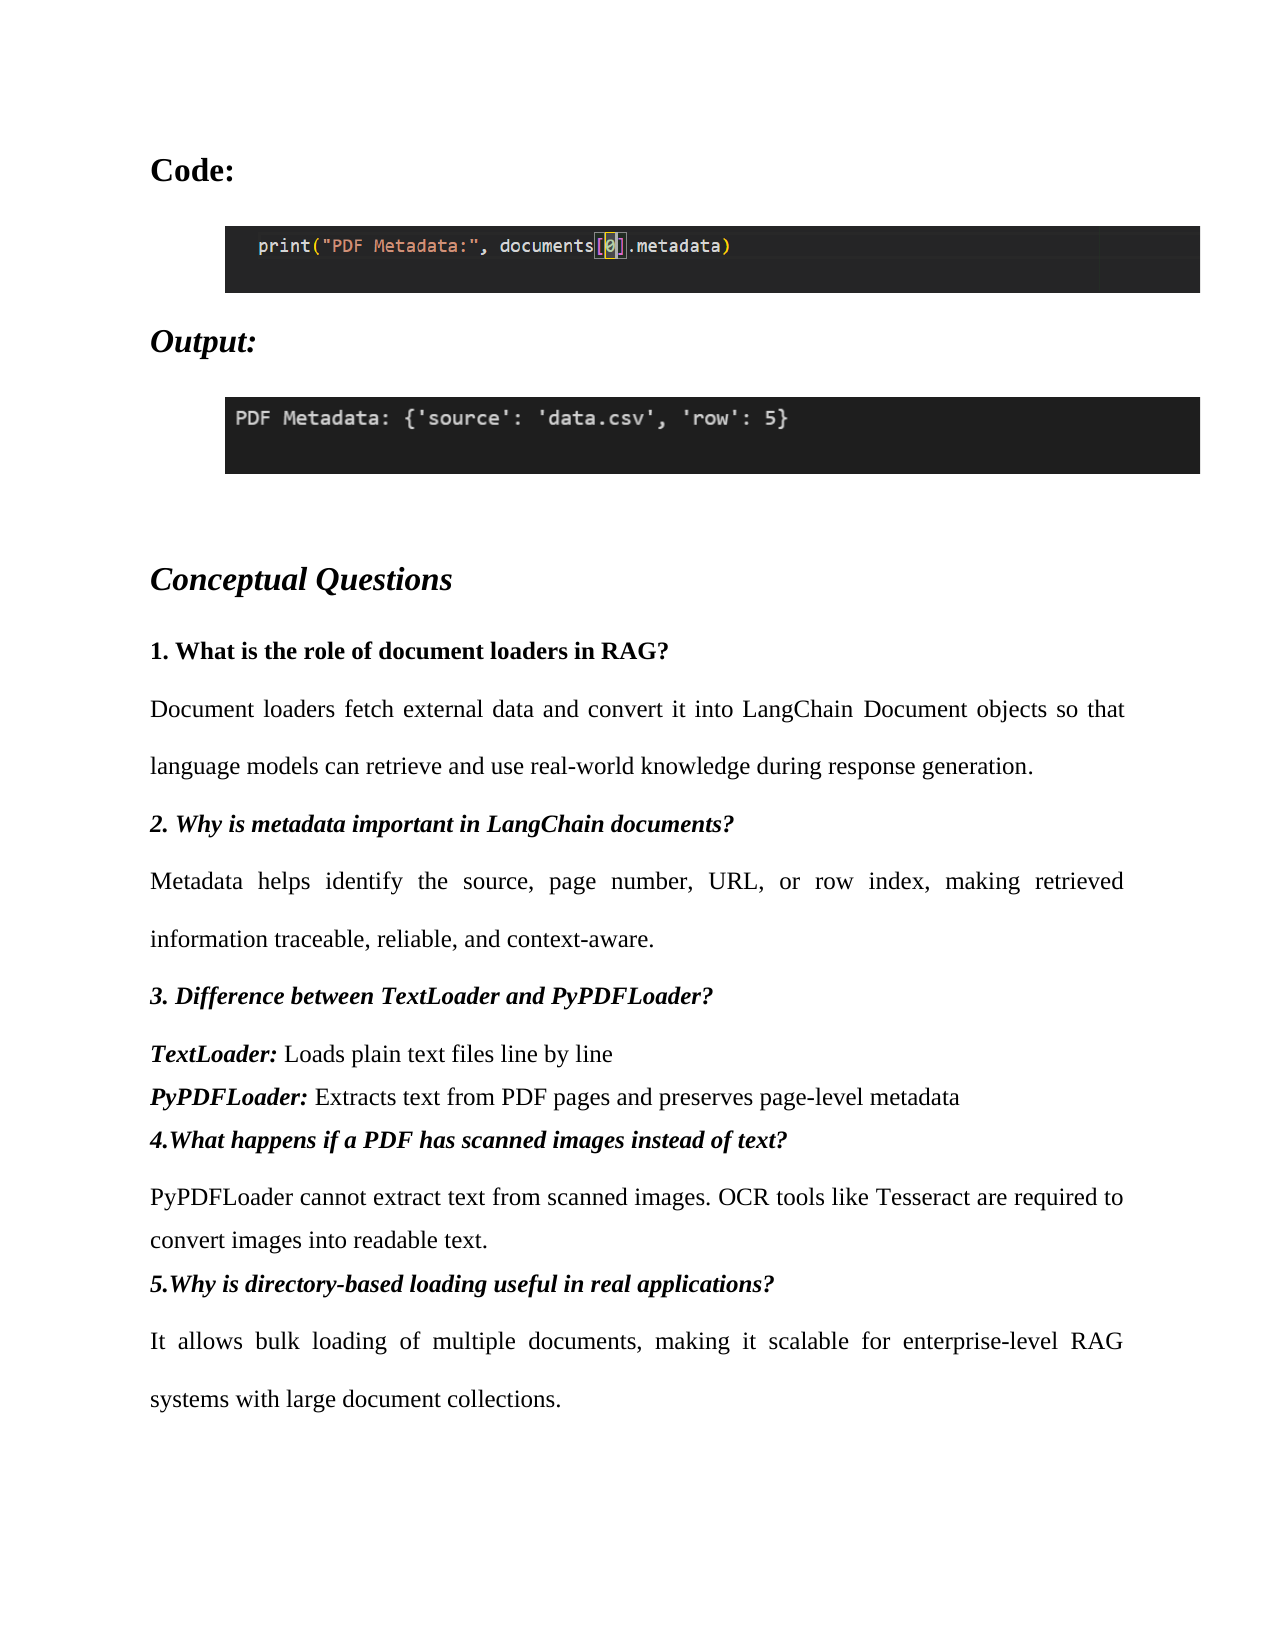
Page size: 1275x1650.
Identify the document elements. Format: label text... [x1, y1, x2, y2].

text Conceptual Questions [150, 559, 1125, 598]
text PyPDFLoader cannot extract text from scanned images. OCR tools like Tesseract are required to convert images into readable text. [150, 1182, 1125, 1254]
picture [225, 397, 1200, 474]
text TextLoader: Loads plain text files line by line [150, 1039, 1125, 1067]
text 1. What is the role of document loaders in RAG? [150, 636, 1125, 665]
text It allows bulk loading of multiple documents, making it scalable for enterprise-level RAG systems with large document collections. [150, 1326, 1125, 1412]
text 5.Why is directory-based loading useful in real applications? [150, 1269, 1125, 1297]
text Document loaders fetch external data and convert it into LangChain Document objects so that language models can retrieve and use real-world knowledge during response generation. [150, 694, 1125, 780]
text 3. Difference between TextLoader and PyPDFLoader? [150, 981, 1125, 1010]
text 4.What happens if a PDF has scanned images instead of text? [150, 1125, 1125, 1154]
text PyPDFLoader: Extracts text from PDF pages and preserves page-level metadata [150, 1082, 1125, 1111]
text 2. Why is metadata important in LangChain documents? [150, 809, 1125, 837]
text Code: [150, 150, 1125, 188]
text Output: [150, 321, 1125, 359]
picture [225, 226, 1200, 293]
text Metadata helps identify the source, page number, URL, or row index, making retrieved information traceable, reliable, and context-aware. [150, 866, 1125, 952]
